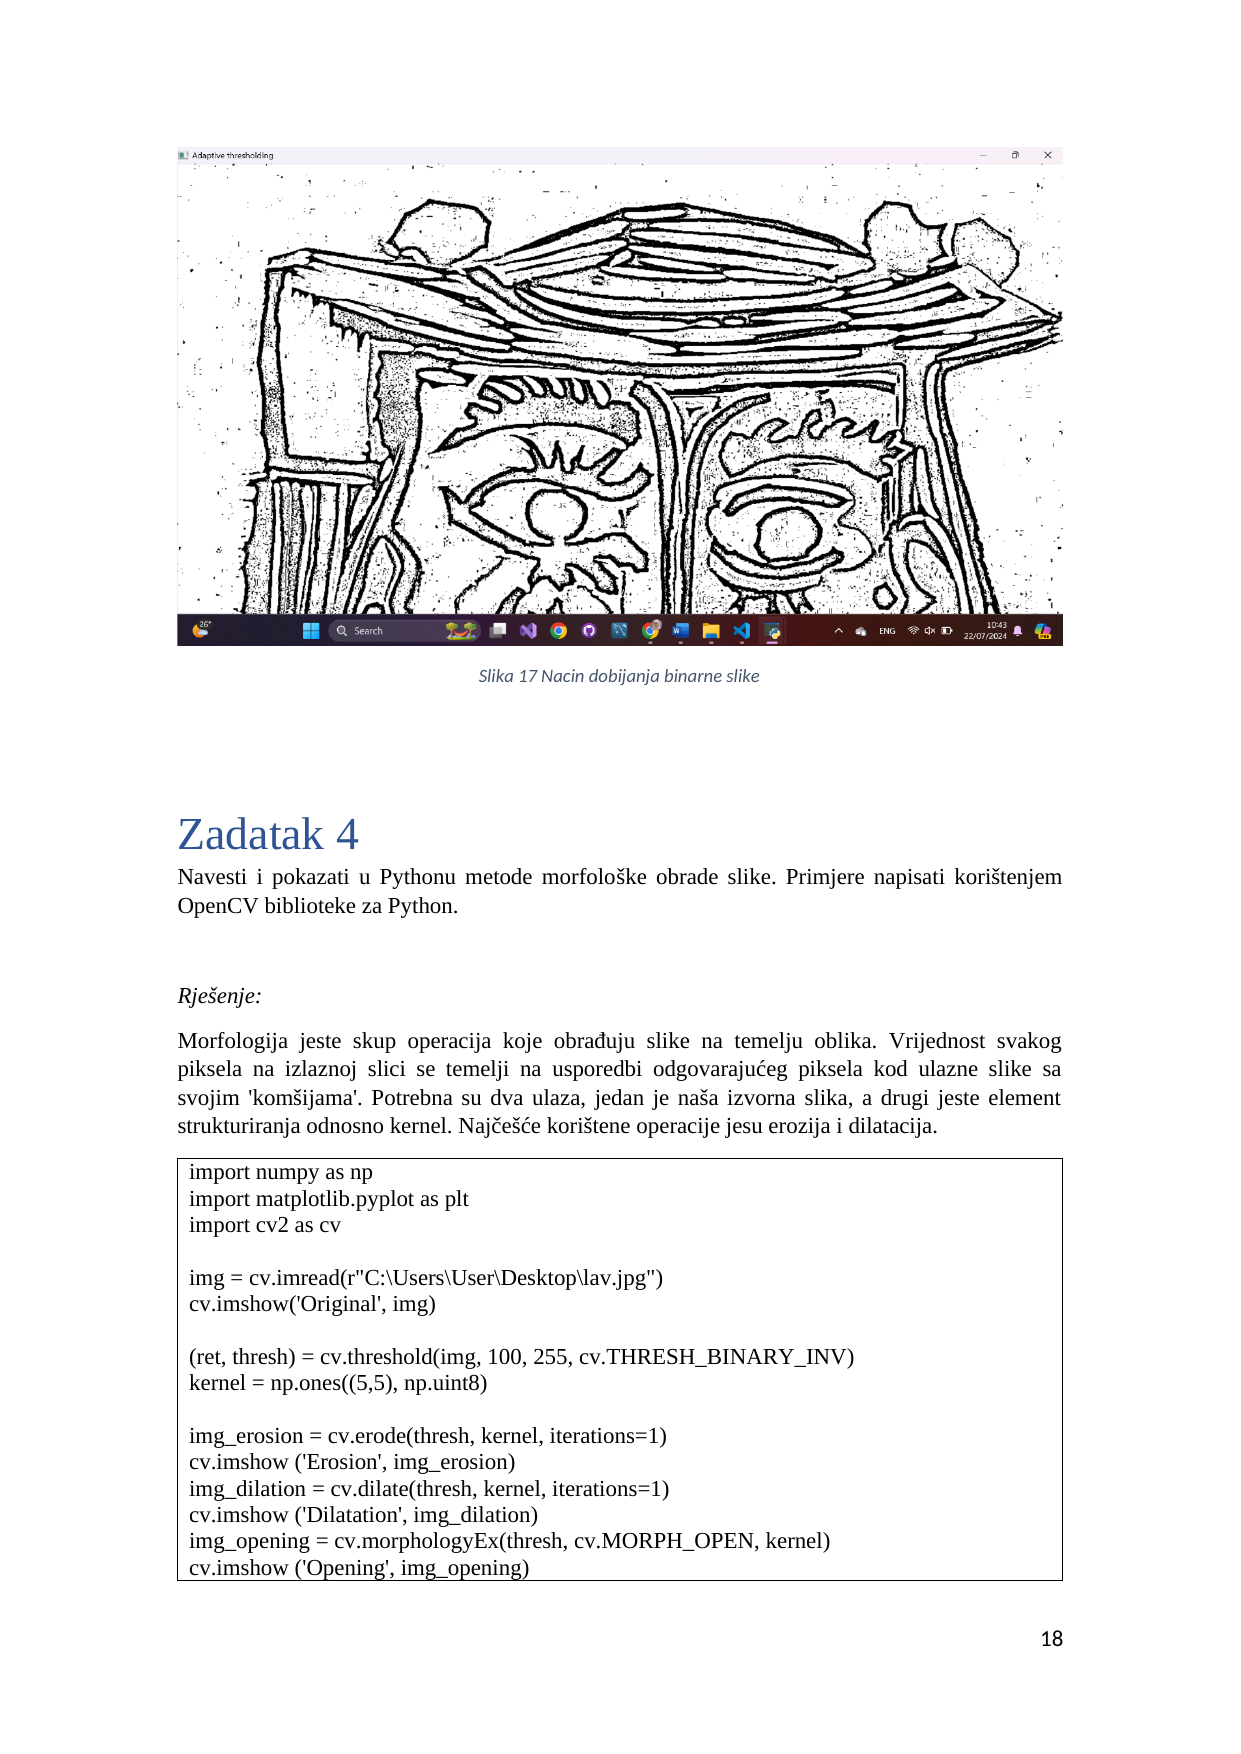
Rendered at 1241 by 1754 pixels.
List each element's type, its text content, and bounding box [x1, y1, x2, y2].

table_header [178, 1159, 1062, 1580]
picture [177, 147, 1063, 646]
subtitle Zadatak 4 [177, 806, 1063, 859]
text Slika 17 Nacin dobijanja binarne slike [177, 664, 1063, 687]
text Rješenje: [177, 982, 1063, 1008]
text Navesti i pokazati u Pythonu metode morfološke obrade slike. Primjere napisati korištenjem OpenCV biblioteke za Python. [177, 863, 1063, 918]
text Morfologija jeste skup operacija koje obrađuju slike na temelju oblika. Vrijednost svakog piksela na izlaznoj slici se temelji na usporedbi odgovarajućeg piksela kod ulazne slike sa svojim 'komšijama'. Potrebna su dva ulaza, jedan je naša izvorna slika, a drugi jeste element strukturiranja odnosno kernel. Najčešće korištene operacije jesu erozija i dilatacija. [177, 1027, 1063, 1139]
